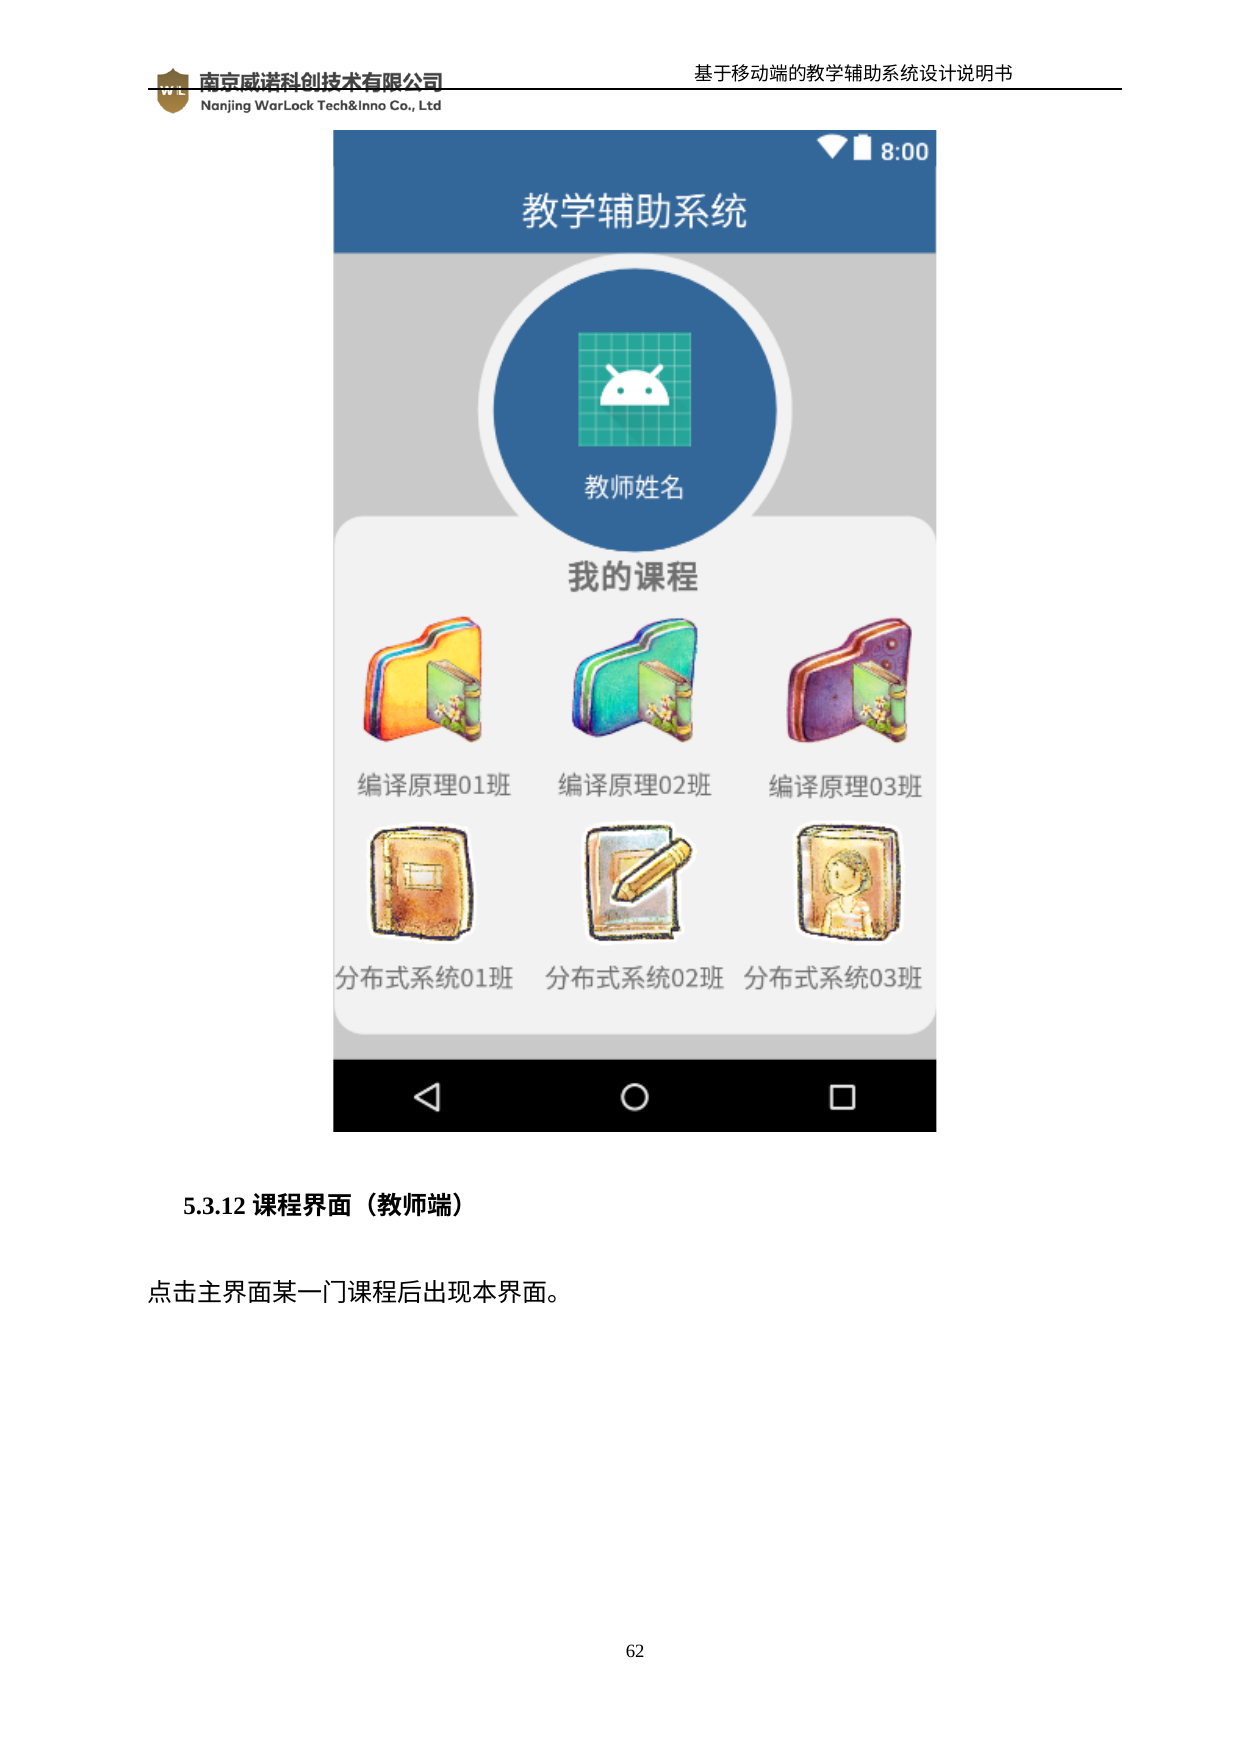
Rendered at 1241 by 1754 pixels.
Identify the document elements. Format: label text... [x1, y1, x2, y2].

text 点击主界面某一门课程后出现本界面。 [148, 1256, 1122, 1324]
subtitle 课程界面（教师端） [183, 1170, 1122, 1238]
picture [333, 130, 937, 1132]
